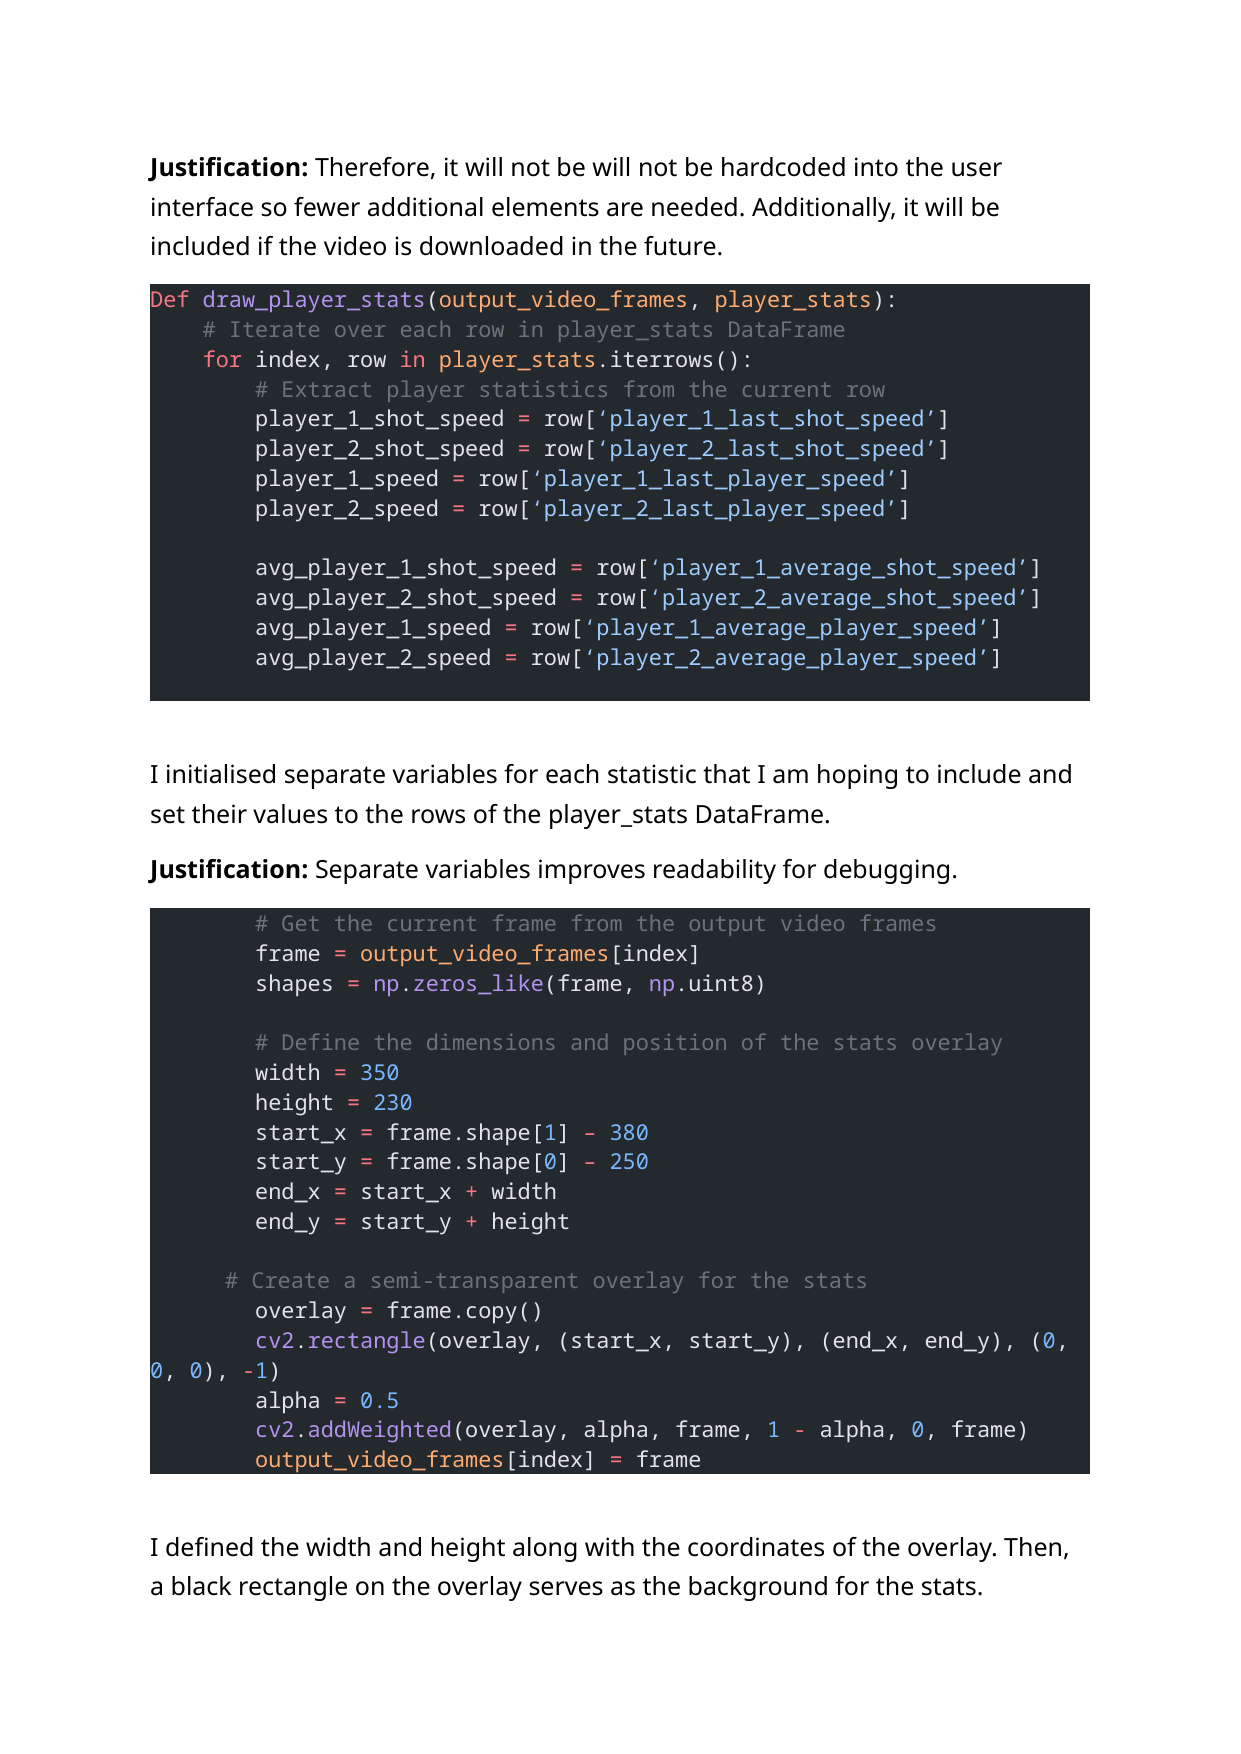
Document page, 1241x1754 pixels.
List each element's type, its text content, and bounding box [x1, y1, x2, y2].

text shapes = np.zeros_like(frame, np.uint8) [150, 967, 1090, 997]
text # Define the dimensions and position of the stats overlay [150, 1027, 1090, 1057]
text overlay = frame.copy() [150, 1295, 1090, 1325]
text start_y = frame.shape[0] – 250 [150, 1146, 1090, 1176]
text # Extract player statistics from the current row [150, 373, 1090, 403]
text avg_player_2_speed = row[‘player_2_average_player_speed’] [150, 642, 1090, 671]
text alpha = 0.5 [150, 1384, 1090, 1414]
text I initialised separate variables for each statistic that I am hoping to include and set their values to the rows of the player_stats DataFrame. [150, 757, 1090, 830]
text end_y = start_y + height [150, 1206, 1090, 1236]
text output_video_frames[index] = frame [150, 1444, 1090, 1474]
text player_1_shot_speed = row[‘player_1_last_shot_speed’] [150, 403, 1090, 433]
text width = 350 [150, 1057, 1090, 1087]
text player_2_shot_speed = row[‘player_2_last_shot_speed’] [150, 433, 1090, 463]
text Justification: Separate variables improves readability for debugging. [150, 852, 1090, 886]
text avg_player_2_shot_speed = row[‘player_2_average_shot_speed’] [150, 582, 1090, 612]
text for index, row in player_stats.iterrows(): [150, 344, 1090, 373]
text player_1_speed = row[‘player_1_last_player_speed’] [150, 463, 1090, 493]
text Justification: Therefore, it will not be will not be hardcoded into the user interface so fewer additional elements are needed. Additionally, it will be included if the video is downloaded in the future. [150, 150, 1090, 262]
text cv2.rectangle(overlay, (start_x, start_y), (end_x, end_y), (0, 0, 0), -1) [150, 1325, 1090, 1384]
text avg_player_1_speed = row[‘player_1_average_player_speed’] [150, 612, 1090, 642]
text # Create a semi-transparent overlay for the stats [150, 1265, 1090, 1295]
text player_2_speed = row[‘player_2_last_player_speed’] [150, 493, 1090, 522]
text frame = output_video_frames[index] [150, 938, 1090, 967]
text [150, 1530, 1090, 1603]
text Def draw_player_stats(output_video_frames, player_stats): [150, 284, 1090, 314]
text start_x = frame.shape[1] – 380 [150, 1116, 1090, 1146]
text # Get the current frame from the output video frames [150, 908, 1090, 938]
text height = 230 [150, 1087, 1090, 1116]
text cv2.addWeighted(overlay, alpha, frame, 1 - alpha, 0, frame) [150, 1414, 1090, 1444]
text end_x = start_x + width [150, 1176, 1090, 1206]
text # Iterate over each row in player_stats DataFrame [150, 314, 1090, 344]
text avg_player_1_shot_speed = row[‘player_1_average_shot_speed’] [150, 552, 1090, 582]
